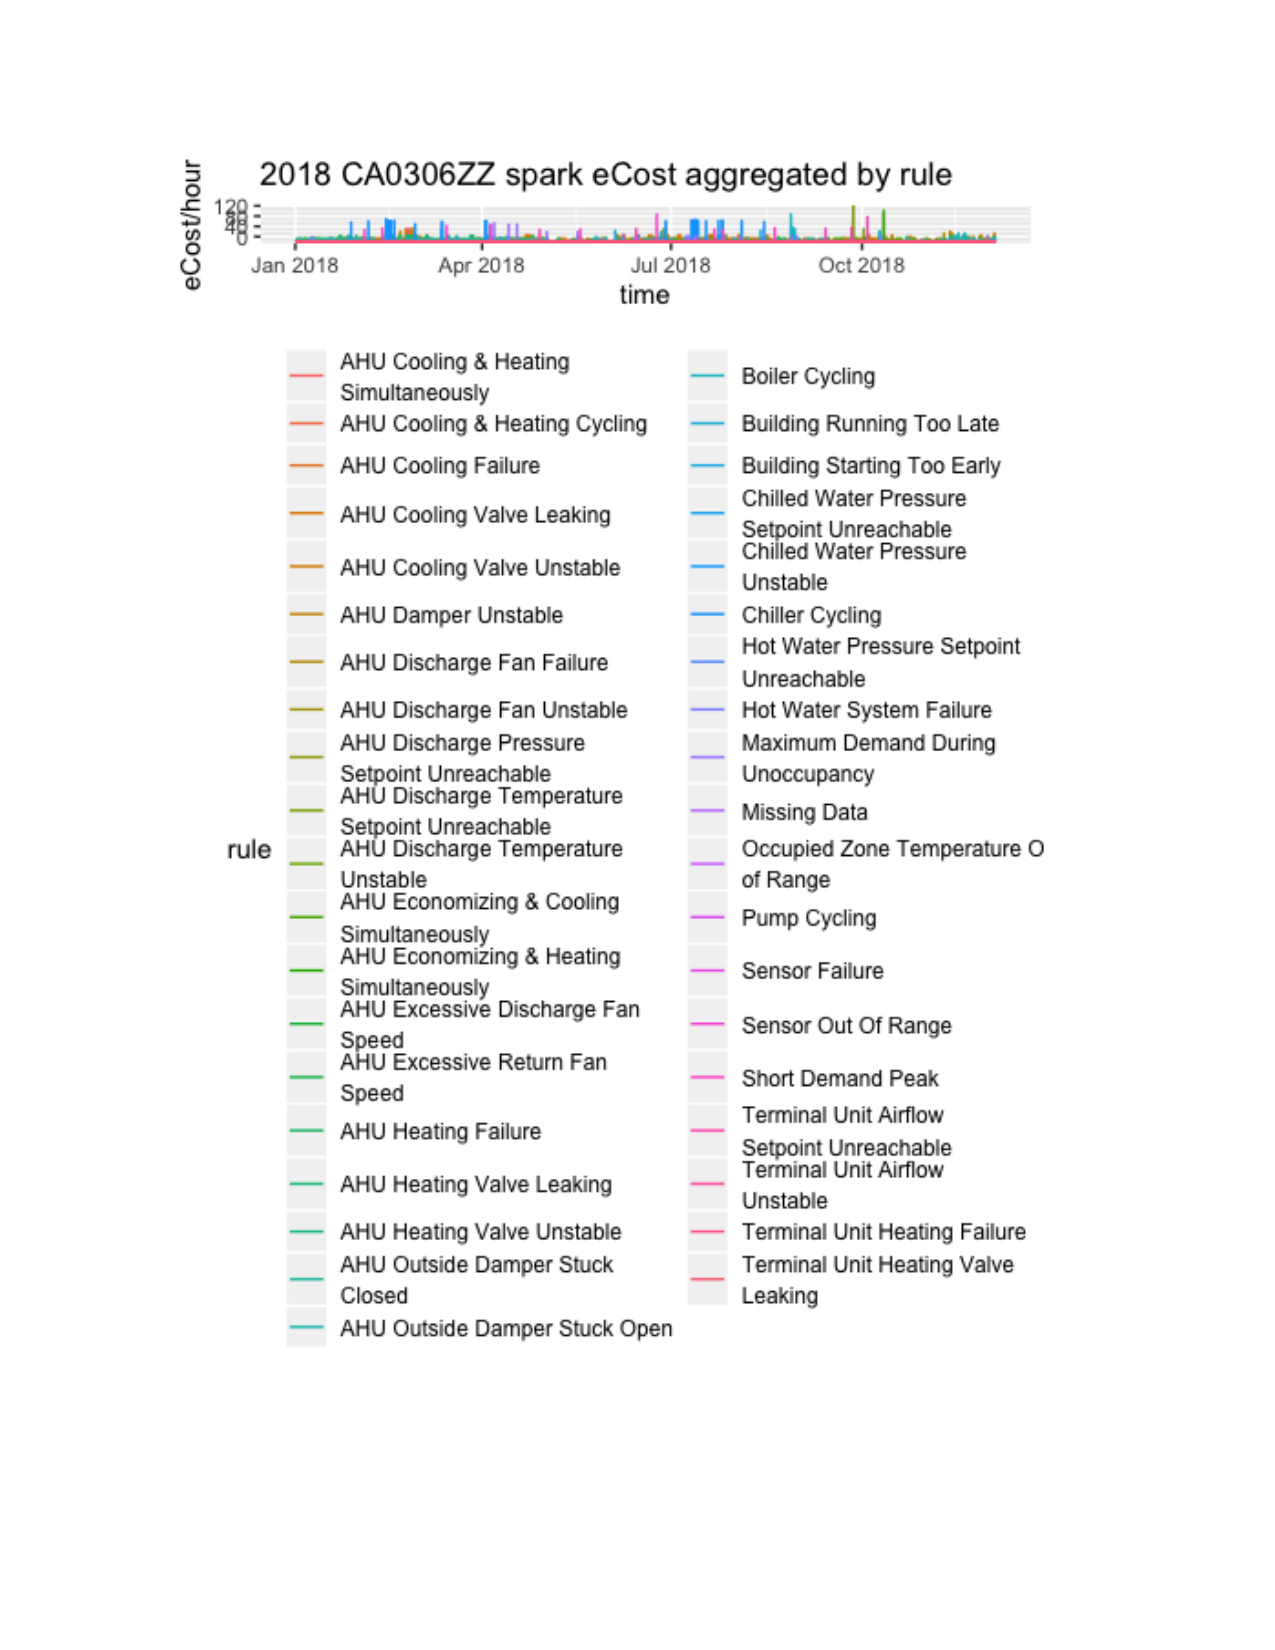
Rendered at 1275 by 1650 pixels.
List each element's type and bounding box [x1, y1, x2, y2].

picture [168, 150, 1044, 1375]
